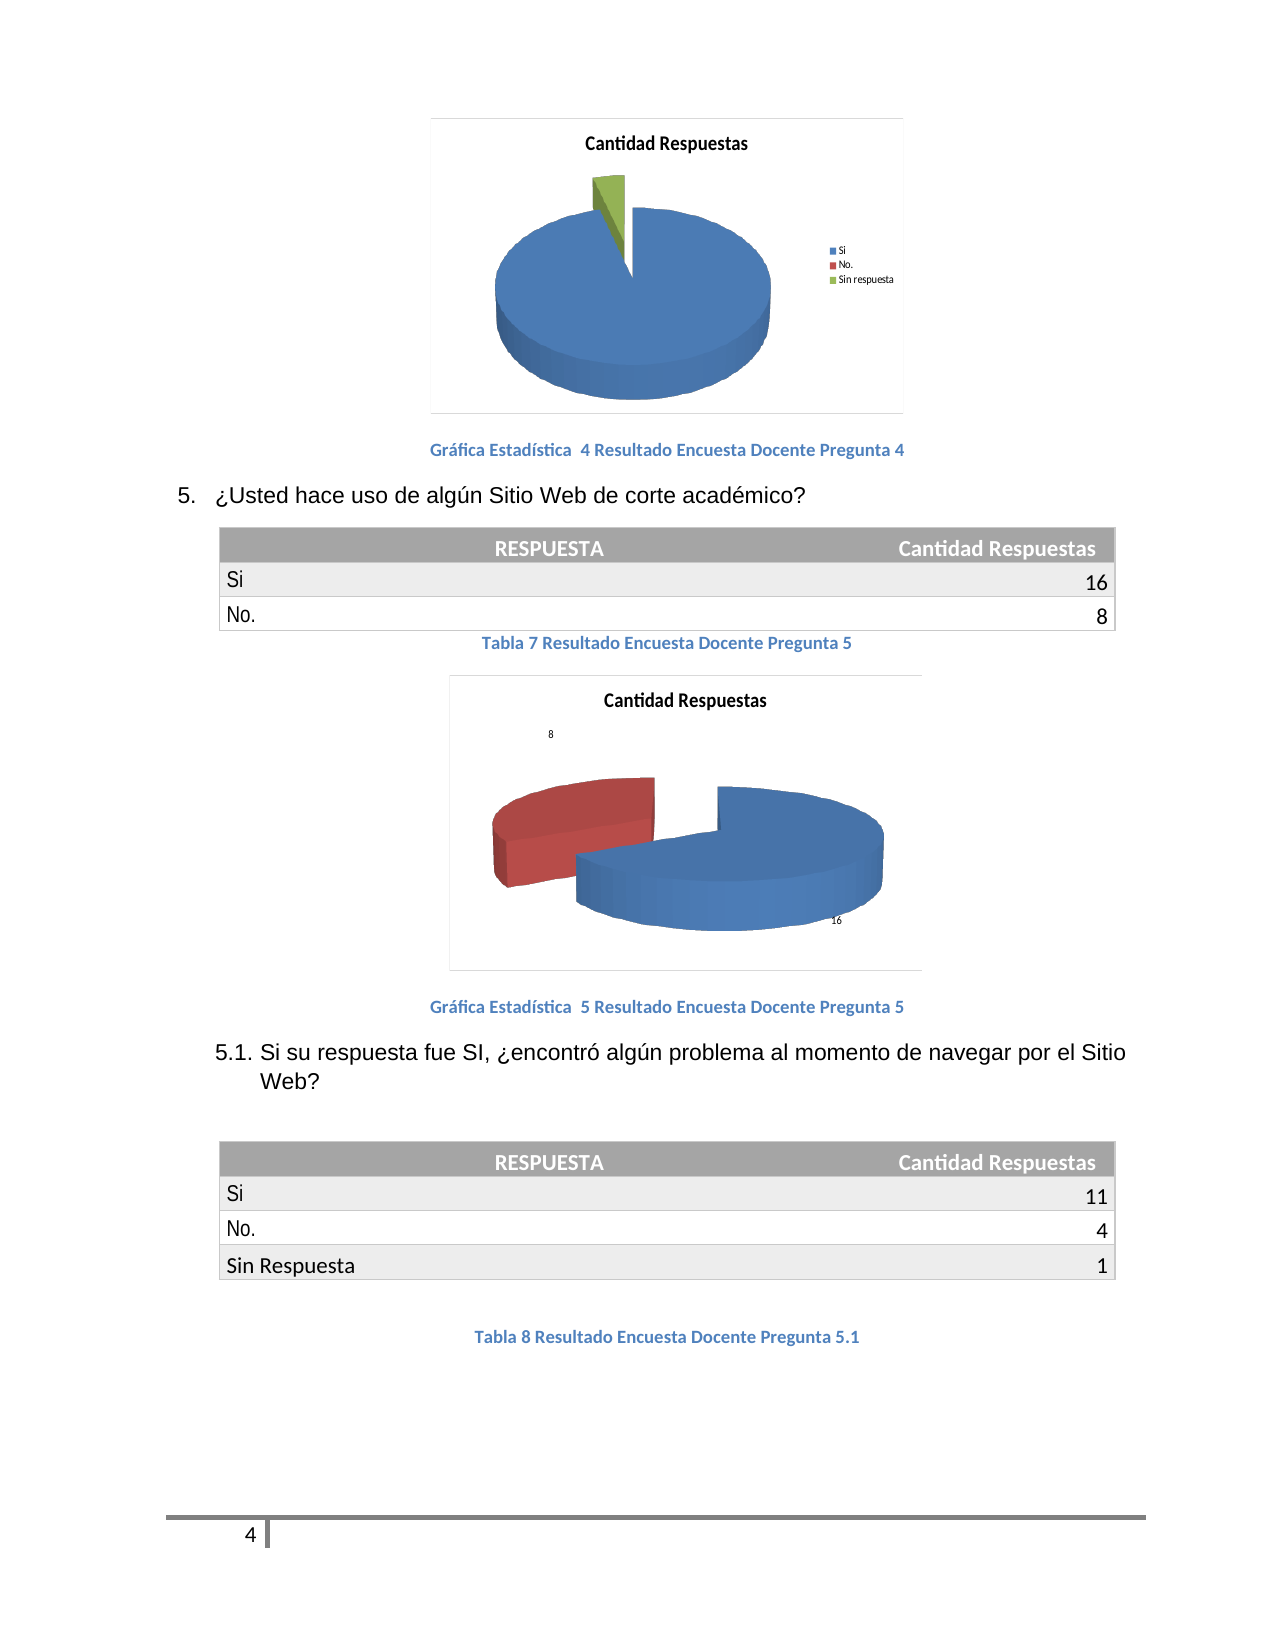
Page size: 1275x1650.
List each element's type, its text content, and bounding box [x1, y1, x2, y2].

table_header RESPUESTA [220, 528, 879, 562]
table_cell Sin Respuesta [220, 1245, 879, 1279]
text Gráfica Estadística 5 Resultado Encuesta Docente Pregunta 5 [177, 996, 1157, 1018]
table_cell 8 [879, 597, 1114, 630]
text Tabla 7 Resultado Encuesta Docente Pregunta 5 [177, 631, 1157, 654]
text Tabla 8 Resultado Encuesta Docente Pregunta 5.1 [177, 1325, 1157, 1348]
table_cell Si [220, 1177, 879, 1210]
table_header Cantidad Respuestas [879, 1142, 1114, 1176]
table_cell 4 [879, 1211, 1114, 1244]
table_cell No. [220, 597, 879, 630]
list ¿Usted hace uso de algún Sitio Web de corte académico? [177, 482, 1157, 508]
text Gráfica Estadística 4 Resultado Encuesta Docente Pregunta 4 [177, 438, 1157, 461]
list Si su respuesta fue SI, ¿encontró algún problema al momento de navegar por el Sitio Web? [215, 1039, 1157, 1094]
table_header RESPUESTA [220, 1142, 879, 1176]
table_cell Si [220, 563, 879, 596]
table_cell 11 [879, 1177, 1114, 1210]
table_cell No. [220, 1211, 879, 1244]
table_header Cantidad Respuestas [879, 528, 1114, 562]
table_cell 1 [879, 1245, 1114, 1279]
table_cell 16 [879, 563, 1114, 596]
